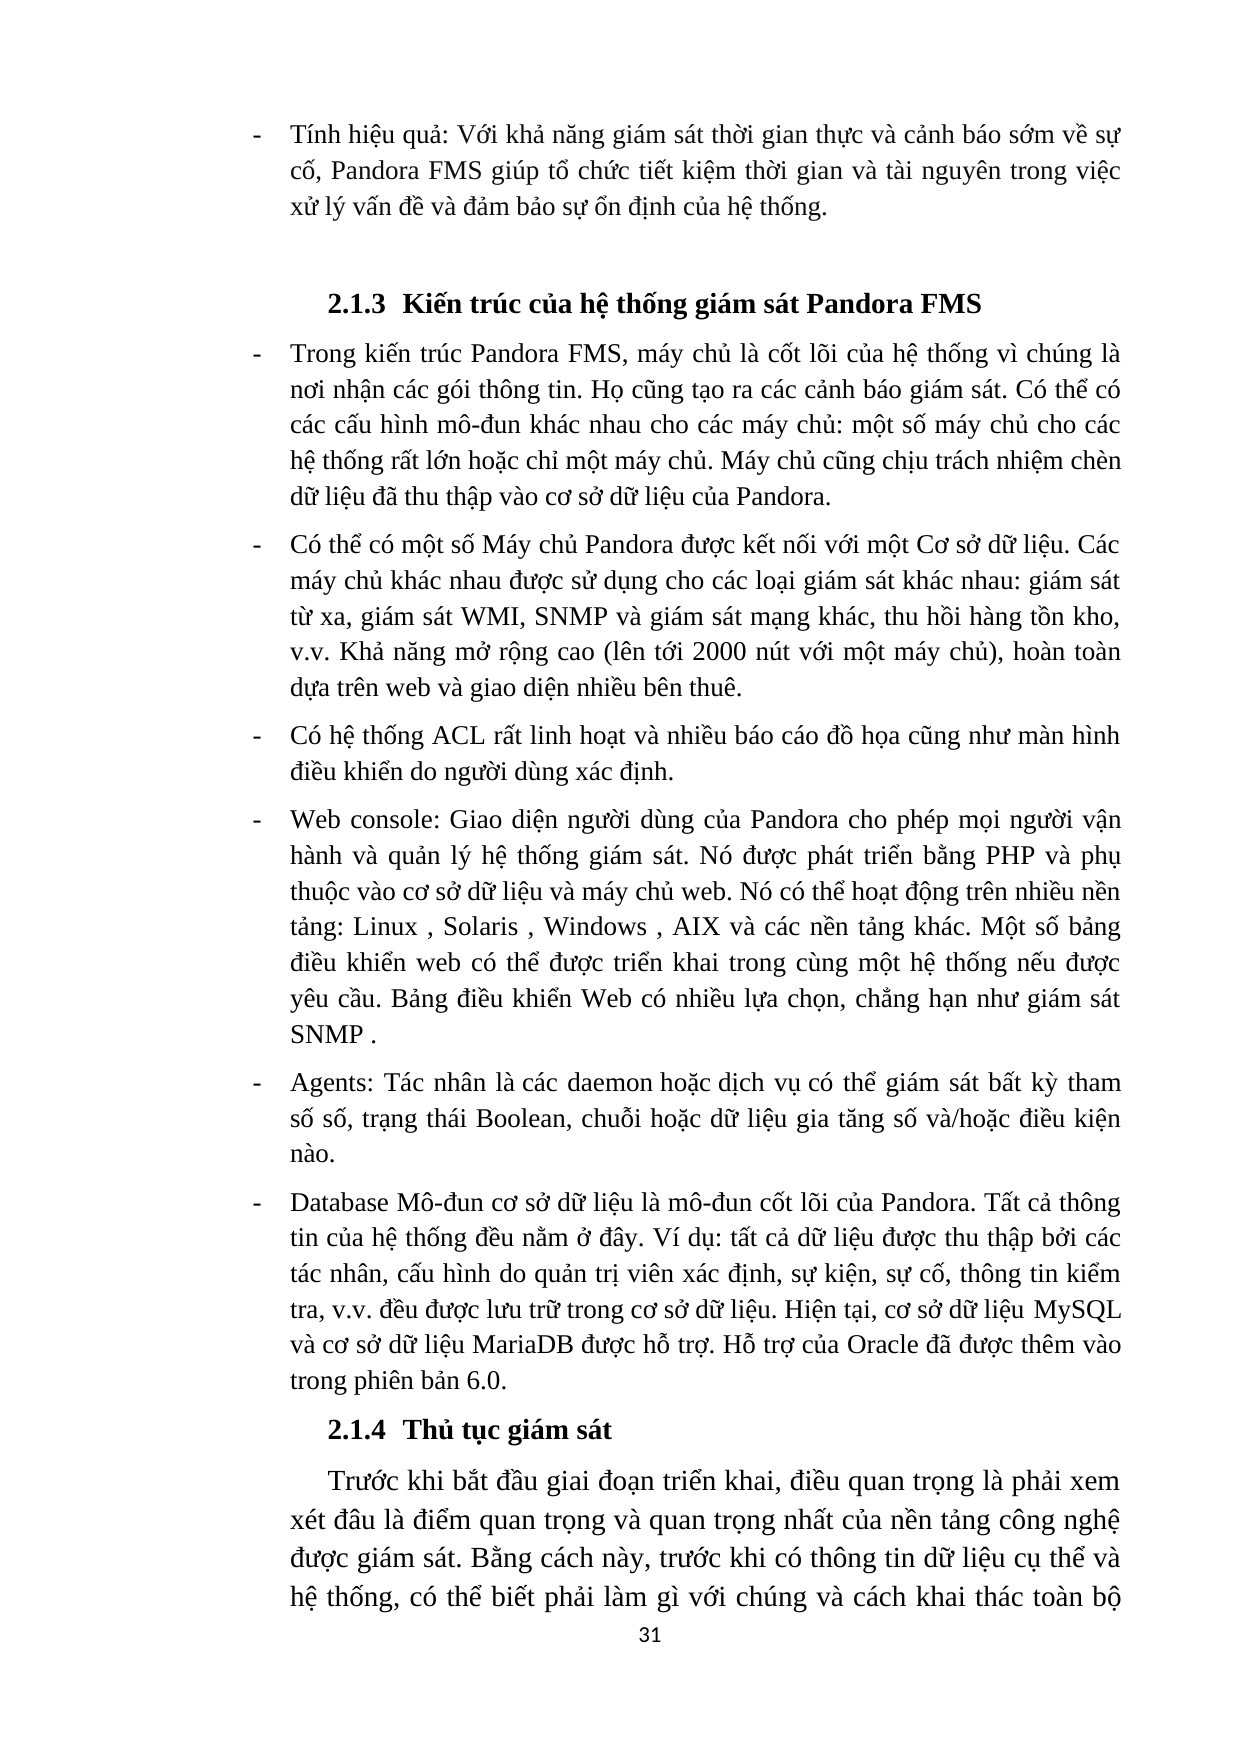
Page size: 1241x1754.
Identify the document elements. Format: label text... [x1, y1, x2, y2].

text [290, 1463, 1122, 1613]
list Thủ tục giám sát [327, 1412, 1122, 1446]
list Web console: Giao diện người dùng của Pandora cho phép mọi người vận hành và quản lý hệ thống giám sát. Nó được phát triển bằng PHP và phụ thuộc vào cơ sở dữ liệu và máy chủ web. Nó có thể hoạt động trên nhiều nền tảng: Linux , Solaris , Windows , AIX và các nền tảng khác. Một số bảng điều khiển web có thể được triển khai trong cùng một hệ thống nếu được yêu cầu. Bảng điều khiển Web có nhiều lựa chọn, chẳng hạn như giám sát SNMP . [252, 803, 1122, 1049]
list Có thể có một số Máy chủ Pandora được kết nối với một Cơ sở dữ liệu. Các máy chủ khác nhau được sử dụng cho các loại giám sát khác nhau: giám sát từ xa, giám sát WMI, SNMP và giám sát mạng khác, thu hồi hàng tồn kho, v.v. Khả năng mở rộng cao (lên tới 2000 nút với một máy chủ), hoàn toàn dựa trên web và giao diện nhiều bên thuê. [252, 528, 1122, 702]
list Agents: Tác nhân là các daemon hoặc dịch vụ có thể giám sát bất kỳ tham số số, trạng thái Boolean, chuỗi hoặc dữ liệu gia tăng số và/hoặc điều kiện nào. [252, 1066, 1122, 1168]
list Có hệ thống ACL rất linh hoạt và nhiều báo cáo đồ họa cũng như màn hình điều khiển do người dùng xác định. [252, 719, 1122, 786]
list Database Mô-đun cơ sở dữ liệu là mô-đun cốt lõi của Pandora. Tất cả thông tin của hệ thống đều nằm ở đây. Ví dụ: tất cả dữ liệu được thu thập bởi các tác nhân, cấu hình do quản trị viên xác định, sự kiện, sự cố, thông tin kiểm tra, v.v. đều được lưu trữ trong cơ sở dữ liệu. Hiện tại, cơ sở dữ liệu MySQL và cơ sở dữ liệu MariaDB được hỗ trợ. Hỗ trợ của Oracle đã được thêm vào trong phiên bản 6.0. [252, 1186, 1122, 1395]
list Kiến trúc của hệ thống giám sát Pandora FMS [327, 286, 1122, 319]
list Tính hiệu quả: Với khả năng giám sát thời gian thực và cảnh báo sớm về sự cố, Pandora FMS giúp tổ chức tiết kiệm thời gian và tài nguyên trong việc xử lý vấn đề và đảm bảo sự ổn định của hệ thống. [252, 118, 1122, 221]
list Trong kiến ​​trúc Pandora FMS, máy chủ là cốt lõi của hệ thống vì chúng là nơi nhận các gói thông tin. Họ cũng tạo ra các cảnh báo giám sát. Có thể có các cấu hình mô-đun khác nhau cho các máy chủ: một số máy chủ cho các hệ thống rất lớn hoặc chỉ một máy chủ. Máy chủ cũng chịu trách nhiệm chèn dữ liệu đã thu thập vào cơ sở dữ liệu của Pandora. [252, 337, 1122, 511]
